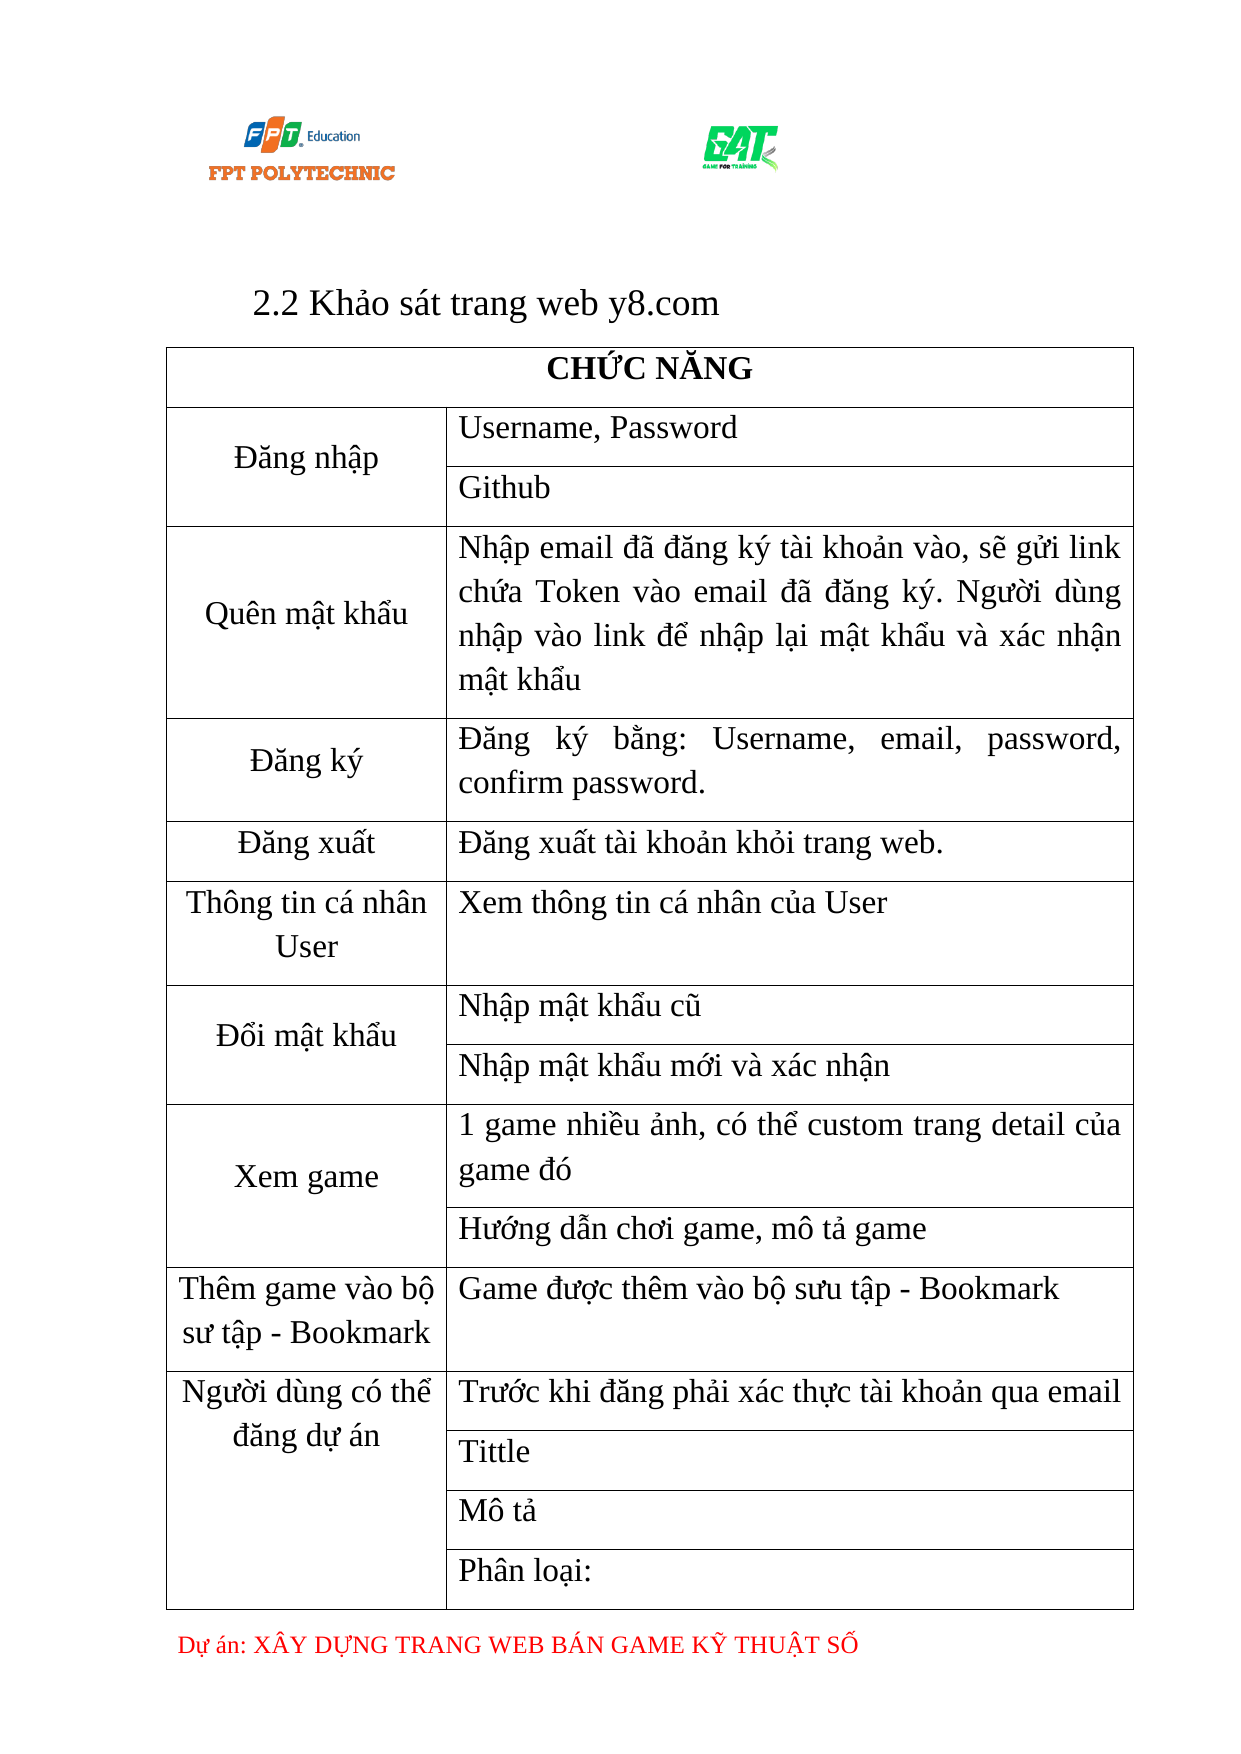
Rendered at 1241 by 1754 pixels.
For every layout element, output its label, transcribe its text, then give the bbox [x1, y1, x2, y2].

table_cell Nhập mật khẩu mới và xác nhận [447, 1045, 1133, 1104]
table_cell Nhập email đã đăng ký tài khoản vào, sẽ gửi link chứa Token vào email đã đăng ký. Người dùng nhập vào link để nhập lại mật khẩu và xác nhận mật khẩu [447, 527, 1133, 718]
table_cell Xem thông tin cá nhân của User [447, 882, 1133, 984]
table_cell Đăng xuất tài khoản khỏi trang web. [447, 822, 1133, 881]
table_cell Hướng dẫn chơi game, mô tả game [447, 1208, 1133, 1267]
table_cell Github [447, 467, 1133, 526]
table_cell Nhập mật khẩu cũ [447, 986, 1133, 1044]
table_cell Mô tả [447, 1491, 1133, 1549]
table_cell Đăng nhập [167, 408, 446, 526]
table_cell 1 game nhiều ảnh, có thể custom trang detail của game đó [447, 1105, 1133, 1207]
table_cell Game được thêm vào bộ sưu tập - Bookmark [447, 1268, 1133, 1371]
table_cell Tittle [447, 1431, 1133, 1490]
table_cell Đăng ký [167, 719, 446, 821]
table_cell Xem game [167, 1105, 446, 1267]
table_cell Đăng xuất [167, 822, 446, 881]
table_cell Đổi mật khẩu [167, 986, 446, 1104]
table_header CHỨC NĂNG [167, 348, 1133, 407]
table_cell Thông tin cá nhân User [167, 882, 446, 984]
table_cell Trước khi đăng phải xác thực tài khoản qua email [447, 1372, 1133, 1430]
table_cell Quên mật khẩu [167, 527, 446, 718]
picture [202, 110, 401, 186]
table_cell Username, Password [447, 408, 1133, 466]
table_cell Người dùng có thể đăng dự án [167, 1372, 446, 1609]
table_cell Thêm game vào bộ sư tập - Bookmark [167, 1268, 446, 1371]
list 2.2 Khảo sát trang web y8.com [177, 281, 1122, 324]
table_cell Đăng ký bằng: Username, email, password, confirm password. [447, 719, 1133, 821]
picture [700, 104, 782, 186]
table_cell Phân loại: + Cho con giá, Hỗn hợp [447, 1550, 1133, 1609]
